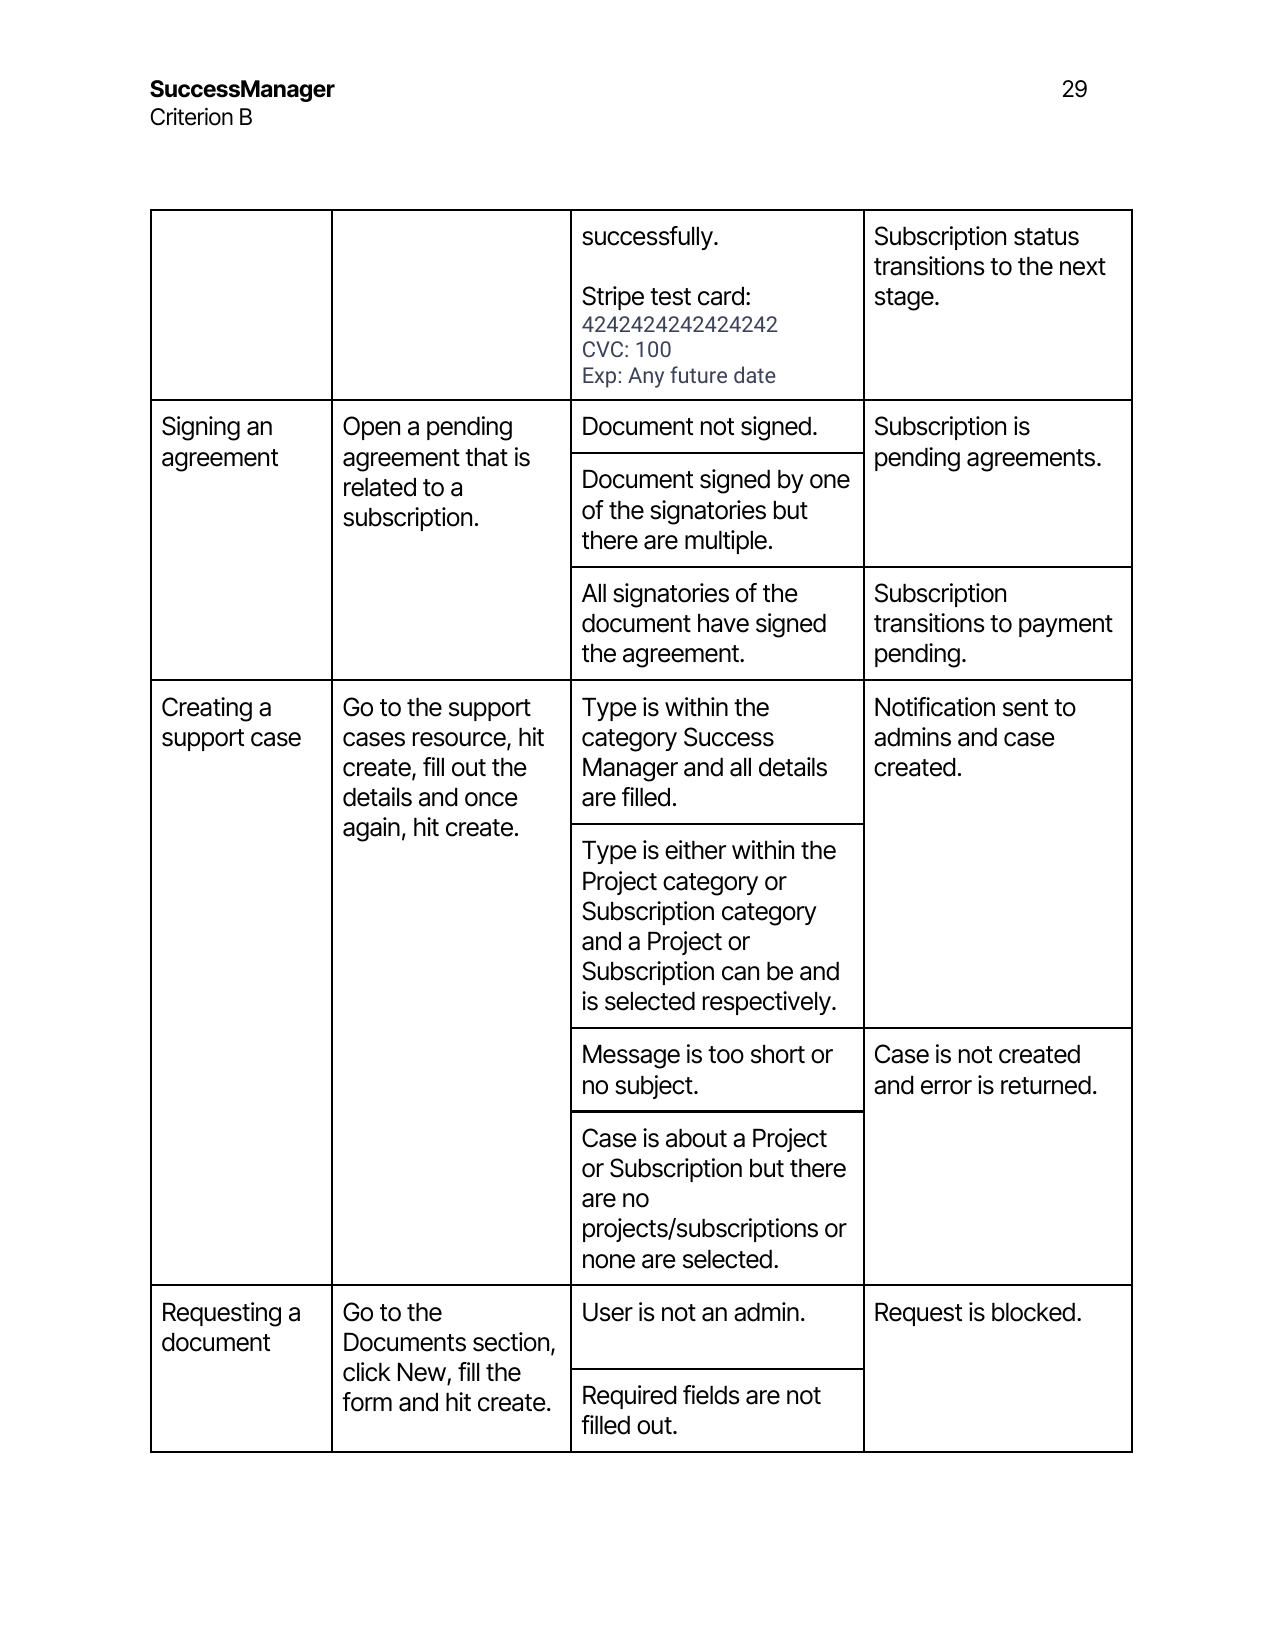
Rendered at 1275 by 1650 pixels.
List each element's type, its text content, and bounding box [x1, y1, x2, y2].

table_cell Request is blocked. [865, 1286, 1131, 1451]
table_cell Signing an agreement [152, 401, 331, 679]
table_cell Go to the support cases resource, hit create, fill out the details and once again, hit create. [333, 681, 570, 1284]
table_cell User is not an admin. [572, 1286, 863, 1368]
table_cell Subscription is pending agreements. [865, 401, 1131, 566]
table_cell Document signed by one of the signatories but there are multiple. [572, 454, 863, 566]
table_cell All signatories of the document have signed the agreement. [572, 568, 863, 679]
table_cell Open a pending agreement that is related to a subscription. [333, 401, 570, 679]
table_cell Type is either within the Project category or Subscription category and a Project or Subscription can be and is selected respectively. [572, 825, 863, 1027]
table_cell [865, 211, 1131, 399]
table_cell Case is not created and error is returned. [865, 1029, 1131, 1284]
table_cell Message is too short or no subject. [572, 1029, 863, 1110]
table_cell Go to the Documents section, click New, fill the form and hit create. [333, 1286, 570, 1451]
table_cell Notification sent to admins and case created. [865, 681, 1131, 1027]
table_cell Required fields are not filled out. [572, 1370, 863, 1451]
table_cell Document not signed. [572, 401, 863, 452]
table_cell Requesting a document [152, 1286, 331, 1451]
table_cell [572, 211, 863, 399]
table_cell Creating a support case [152, 681, 331, 1284]
table_cell Case is about a Project or Subscription but there are no projects/subscriptions or none are selected. [572, 1113, 863, 1284]
table_cell Type is within the category Success Manager and all details are filled. [572, 681, 863, 823]
table_cell Subscription transitions to payment pending. [865, 568, 1131, 679]
